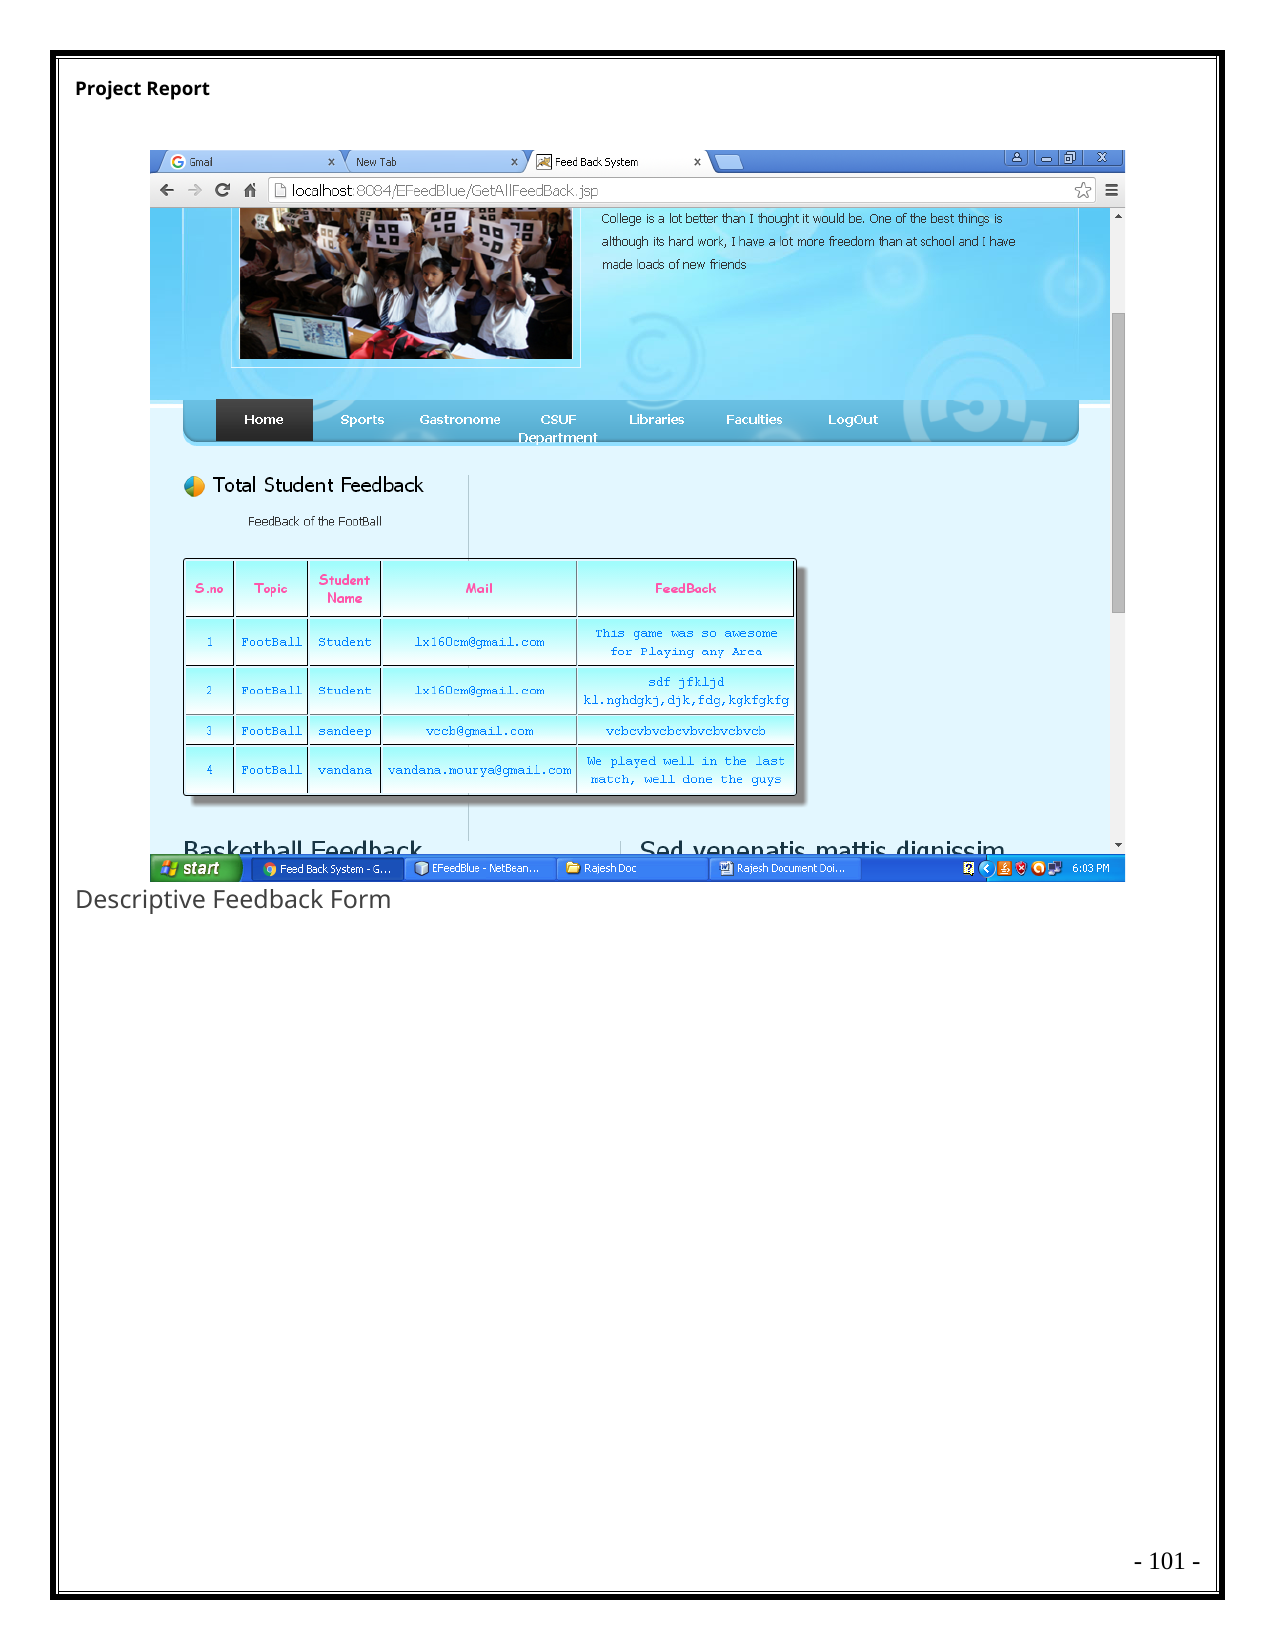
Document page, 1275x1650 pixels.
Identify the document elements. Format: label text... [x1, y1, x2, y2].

text Descriptive Feedback Form [75, 882, 1200, 916]
picture [150, 150, 1125, 882]
